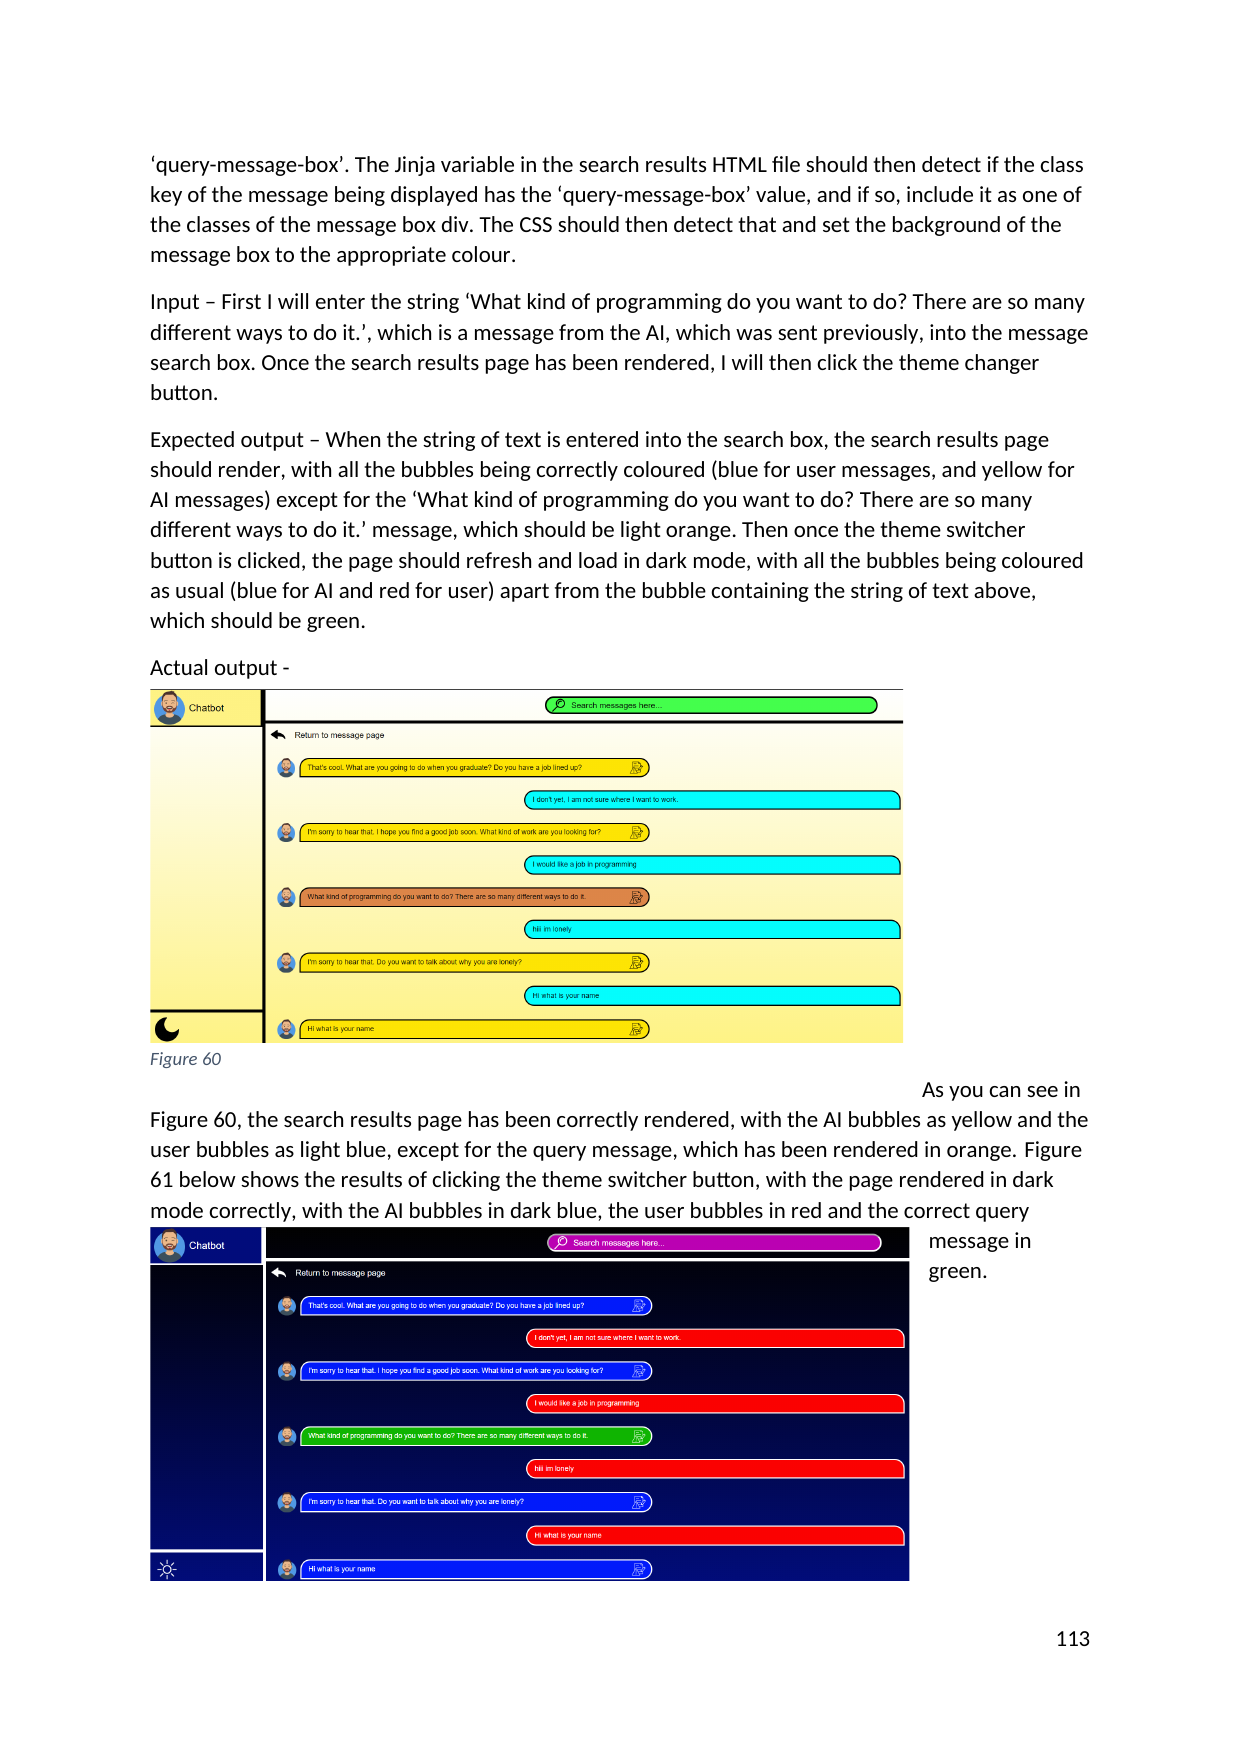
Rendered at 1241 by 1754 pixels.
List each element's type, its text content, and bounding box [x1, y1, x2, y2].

text As you can see in Figure 61, the search results page has been correctly rendered, with the AI bubbles as yellow and the user bubbles as light blue, except for the query message, which has been rendered in orange. Figure 62 below shows the results of clicking the theme switcher button, with the page rendered in dark mode correctly, with the AI bubbles in dark blue, the user bubbles in red and the correct query message in green. [150, 1075, 1090, 1284]
text Expected output – When the string of text is entered into the search box, the search results page should render, with all the bubbles being correctly coloured (blue for user messages, and yellow for AI messages) except for the ‘What kind of programming do you want to do? There are so many different ways to do it.’ message, which should be light orange. Then once the theme switcher button is clicked, the page should refresh and load in dark mode, with all the bubbles being coloured as usual (blue for AI and red for user) apart from the bubble containing the string of text above, which should be green. [150, 425, 1090, 634]
picture [150, 689, 903, 1043]
picture [150, 1227, 909, 1580]
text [150, 150, 1090, 269]
text Actual output - [150, 653, 1090, 681]
text Input – First I will enter the string ‘What kind of programming do you want to do? There are so many different ways to do it.’, which is a message from the AI, which was sent previously, into the message search box. Once the search results page has been rendered, I will then click the theme changer button. [150, 287, 1090, 406]
